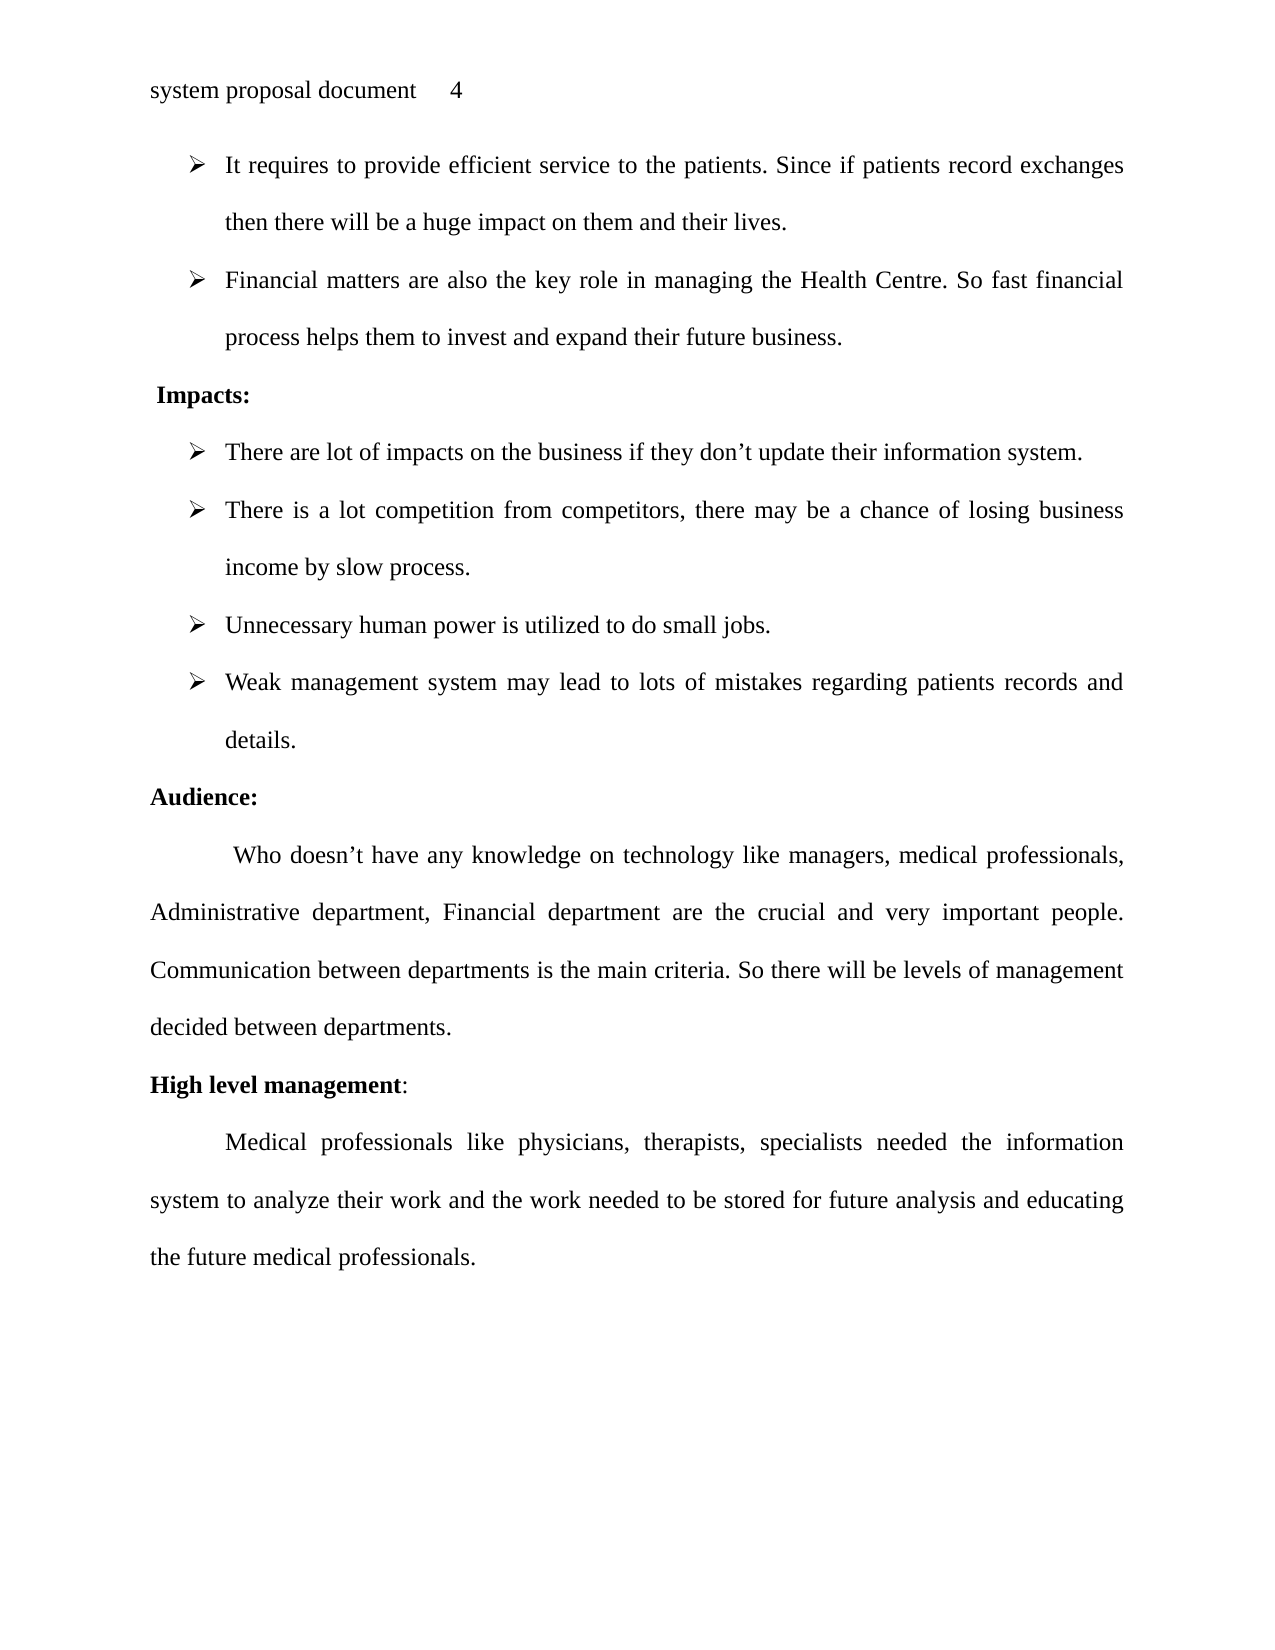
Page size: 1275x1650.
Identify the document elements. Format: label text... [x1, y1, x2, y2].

title Unnecessary human power is utilized to do small jobs. [187, 610, 1125, 639]
title Weak management system may lead to lots of mistakes regarding patients records and details. [187, 667, 1125, 754]
title Medical professionals like physicians, therapists, specialists needed the information system to analyze their work and the work needed to be stored for future analysis and educating the future medical professionals. [150, 1127, 1125, 1271]
title There are lot of impacts on the business if they don’t update their information system. [187, 437, 1125, 466]
title Financial matters are also the key role in managing the Health Centre. So fast financial process helps them to invest and expand their future business. [187, 265, 1125, 351]
title There is a lot competition from competitors, there may be a chance of losing business income by slow process. [187, 495, 1125, 581]
title Who doesn’t have any knowledge on technology like managers, medical professionals, Administrative department, Financial department are the crucial and very important people. Communication between departments is the main criteria. So there will be levels of management decided between departments. [150, 840, 1125, 1041]
title Audience: [150, 782, 1125, 811]
title It requires to provide efficient service to the patients. Since if patients record exchanges then there will be a huge impact on them and their lives. [187, 150, 1125, 236]
title Impacts: [150, 380, 1125, 409]
title High level management: [150, 1070, 1125, 1099]
